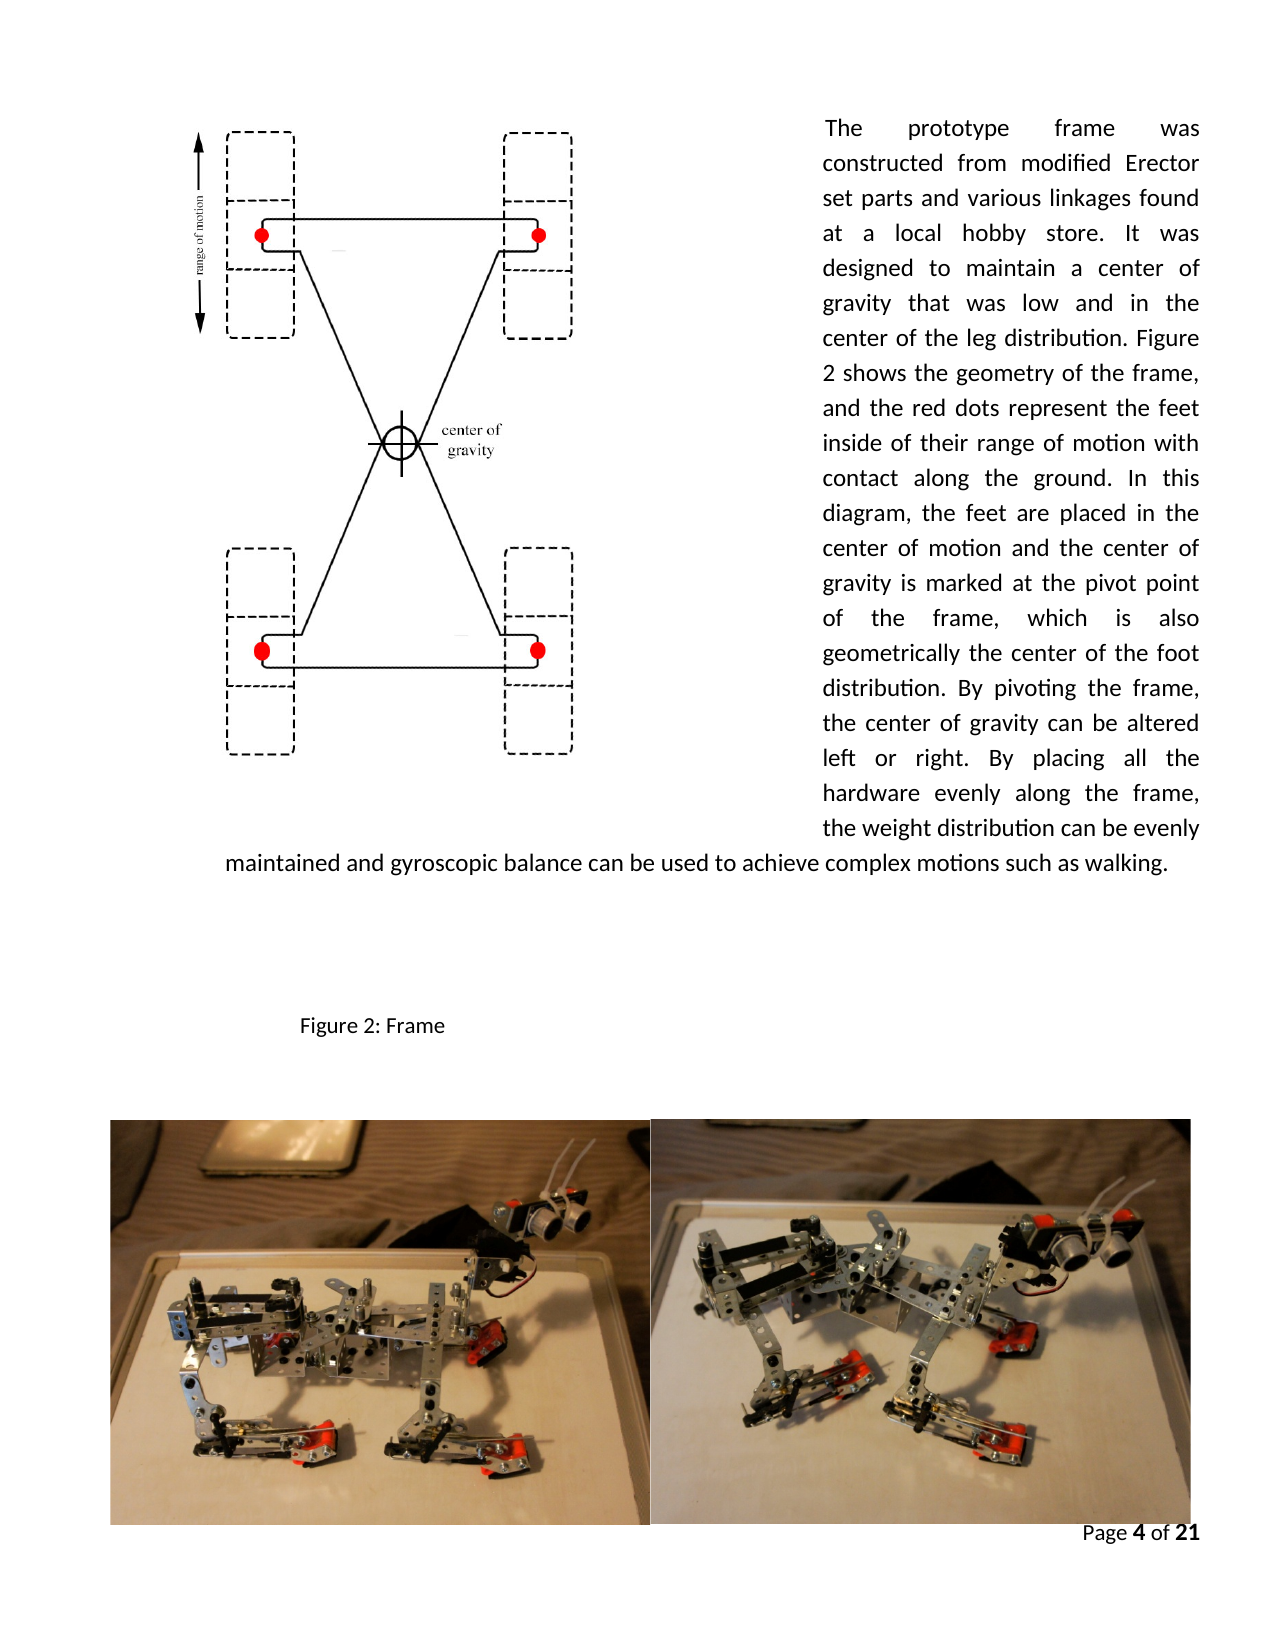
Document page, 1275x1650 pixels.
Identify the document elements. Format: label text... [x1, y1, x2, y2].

picture [110, 1119, 1191, 1524]
text The prototype frame was constructed from modified Erector set parts and various linkages found at a local hobby store. It was designed to maintain a center of gravity that was low and in the center of the leg distribution. Figure 2 shows the geometry of the frame, and the red dots represent the feet inside of their range of motion with contact along the ground. In this diagram, the feet are placed in the center of motion and the center of gravity is marked at the pivot point of the frame, which is also geometrically the center of the foot distribution. By pivoting the frame, the center of gravity can be altered left or right. By placing all the hardware evenly along the frame, the weight distribution can be evenly maintained and gyroscopic balance can be used to achieve complex motions such as walking. [225, 112, 1200, 878]
text Empty Metal Frame [75, 1107, 1200, 1268]
picture [132, 67, 654, 814]
text Figure 2: Frame [75, 1011, 1200, 1039]
